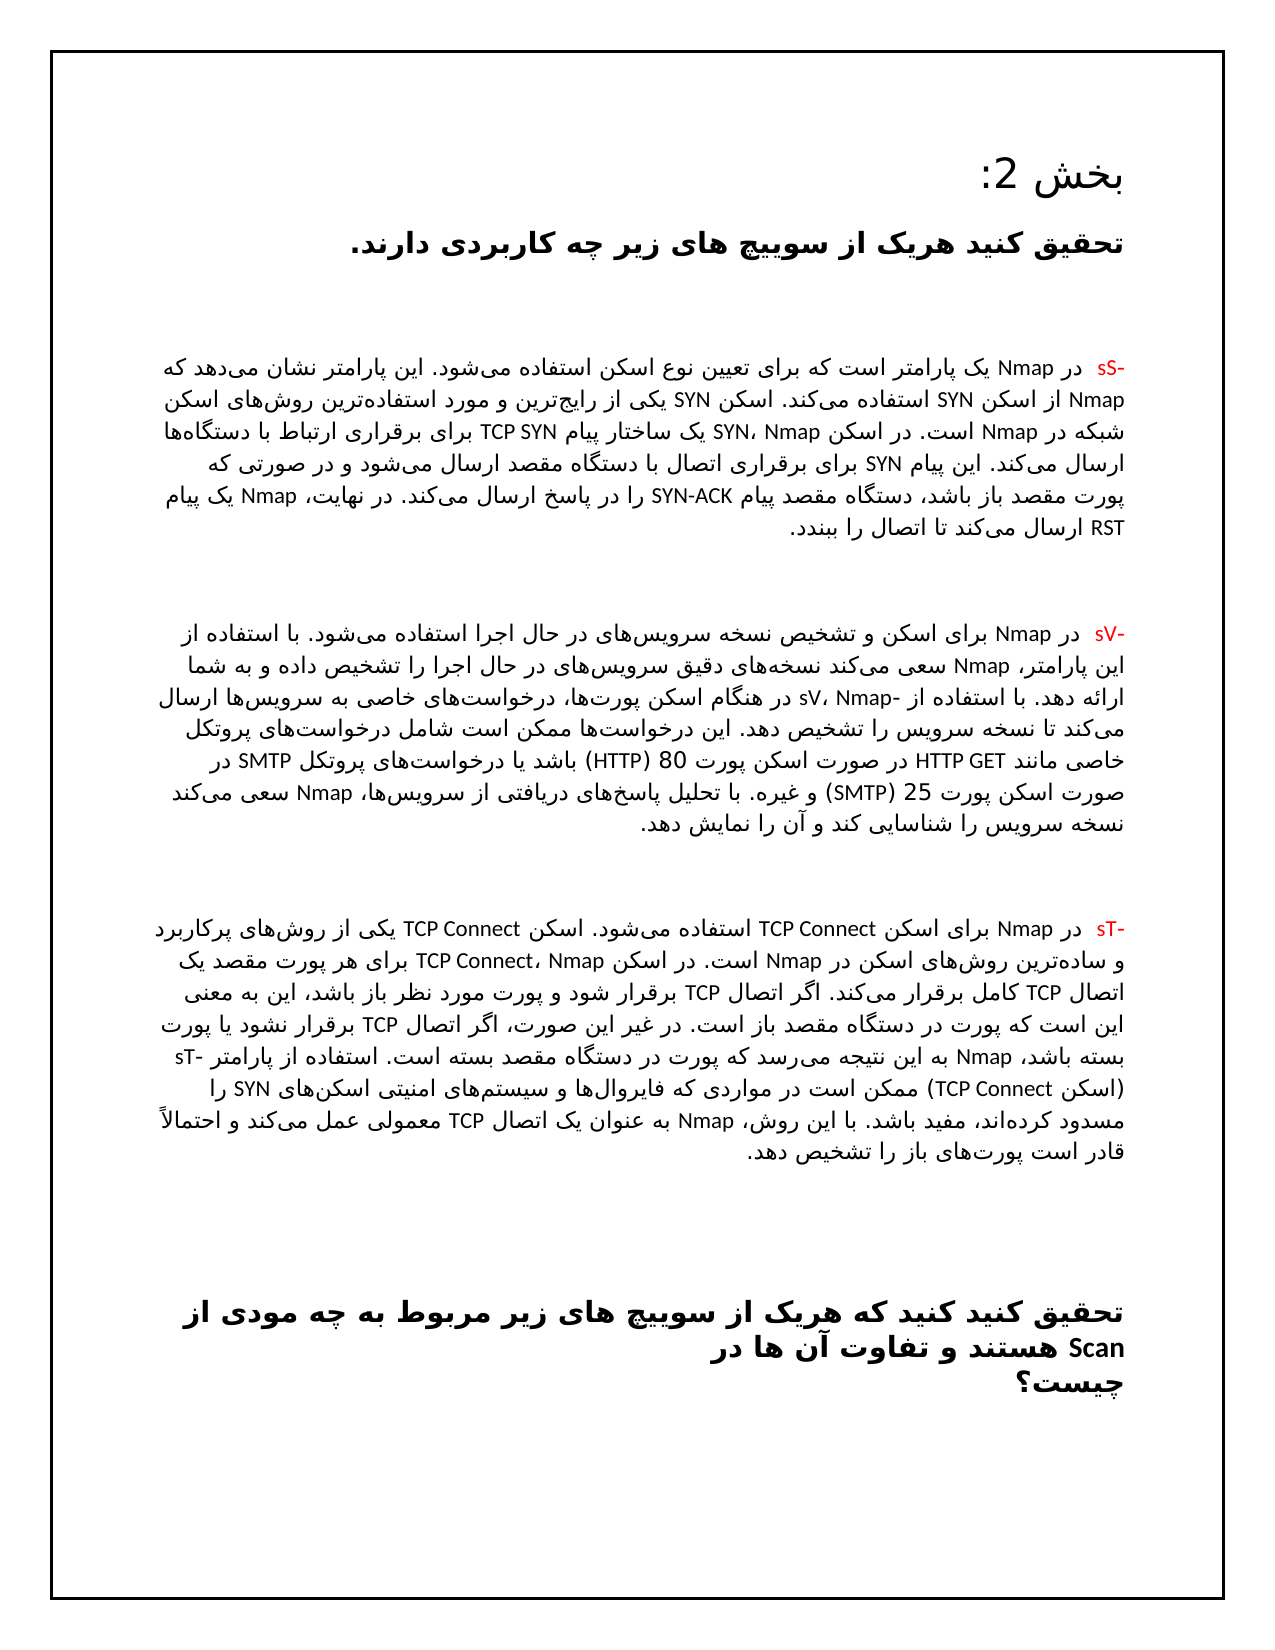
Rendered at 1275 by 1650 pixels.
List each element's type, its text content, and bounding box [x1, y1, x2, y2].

text تحقیق کنید کنید که هریک از سوییچ های زیر مربوط به چه مودی از Scan هستند و تفاوت آن ها در [150, 1296, 1125, 1365]
text چیست؟ [150, 1365, 1125, 1399]
text -sT در Nmap برای اسکن TCP Connect استفاده می‌شود. اسکن TCP Connect یکی از روش‌های پرکاربرد و ساده‌ترین روش‌های اسکن در Nmap است. در اسکن TCP Connect، Nmap برای هر پورت مقصد یک اتصال TCP کامل برقرار می‌کند. اگر اتصال TCP برقرار شود و پورت مورد نظر باز باشد، این به معنی این است که پورت در دستگاه مقصد باز است. در غیر این صورت، اگر اتصال TCP برقرار نشود یا پورت بسته باشد، Nmap به این نتیجه می‌رسد که پورت در دستگاه مقصد بسته است. استفاده از پارامتر -sT (اسکن TCP Connect) ممکن است در مواردی که فایروال‌ها و سیستم‌های امنیتی اسکن‌های SYN را مسدود کرده‌اند، مفید باشد. با این روش، Nmap به عنوان یک اتصال TCP معمولی عمل می‌کند و احتمالاً قادر است پورت‌های باز را تشخیص دهد. [150, 914, 1125, 1165]
text تحقیق کنید هریک از سوییچ های زیر چه کاربردی دارند. [150, 227, 1125, 261]
text -sS در Nmap یک پارامتر است که برای تعیین نوع اسکن استفاده می‌شود. این پارامتر نشان می‌دهد که Nmap از اسکن SYN استفاده می‌کند. اسکن SYN یکی از رایج‌ترین و مورد استفاده‌ترین روش‌های اسکن شبکه در Nmap است. در اسکن SYN، Nmap یک ساختار پیام TCP SYN برای برقراری ارتباط با دستگاه‌ها ارسال می‌کند. این پیام SYN برای برقراری اتصال با دستگاه مقصد ارسال می‌شود و در صورتی که پورت مقصد باز باشد، دستگاه مقصد پیام SYN-ACK را در پاسخ ارسال می‌کند. در نهایت، Nmap یک پیام RST ارسال می‌کند تا اتصال را ببندد. [150, 353, 1125, 541]
text -sV در Nmap برای اسکن و تشخیص نسخه سرویس‌های در حال اجرا استفاده می‌شود. با استفاده از این پارامتر، Nmap سعی می‌کند نسخه‌های دقیق سرویس‌های در حال اجرا را تشخیص داده و به شما ارائه دهد. با استفاده از -sV، Nmap در هنگام اسکن پورت‌ها، درخواست‌های خاصی به سرویس‌ها ارسال می‌کند تا نسخه سرویس را تشخیص دهد. این درخواست‌ها ممکن است شامل درخواست‌های پروتکل خاصی مانند HTTP GET در صورت اسکن پورت 80 (HTTP) باشد یا درخواست‌های پروتکل SMTP در صورت اسکن پورت 25 (SMTP) و غیره. با تحلیل پاسخ‌های دریافتی از سرویس‌ها، Nmap سعی می‌کند نسخه سرویس را شناسایی کند و آن را نمایش دهد. [150, 619, 1125, 836]
text بخش 2: [150, 150, 1125, 198]
